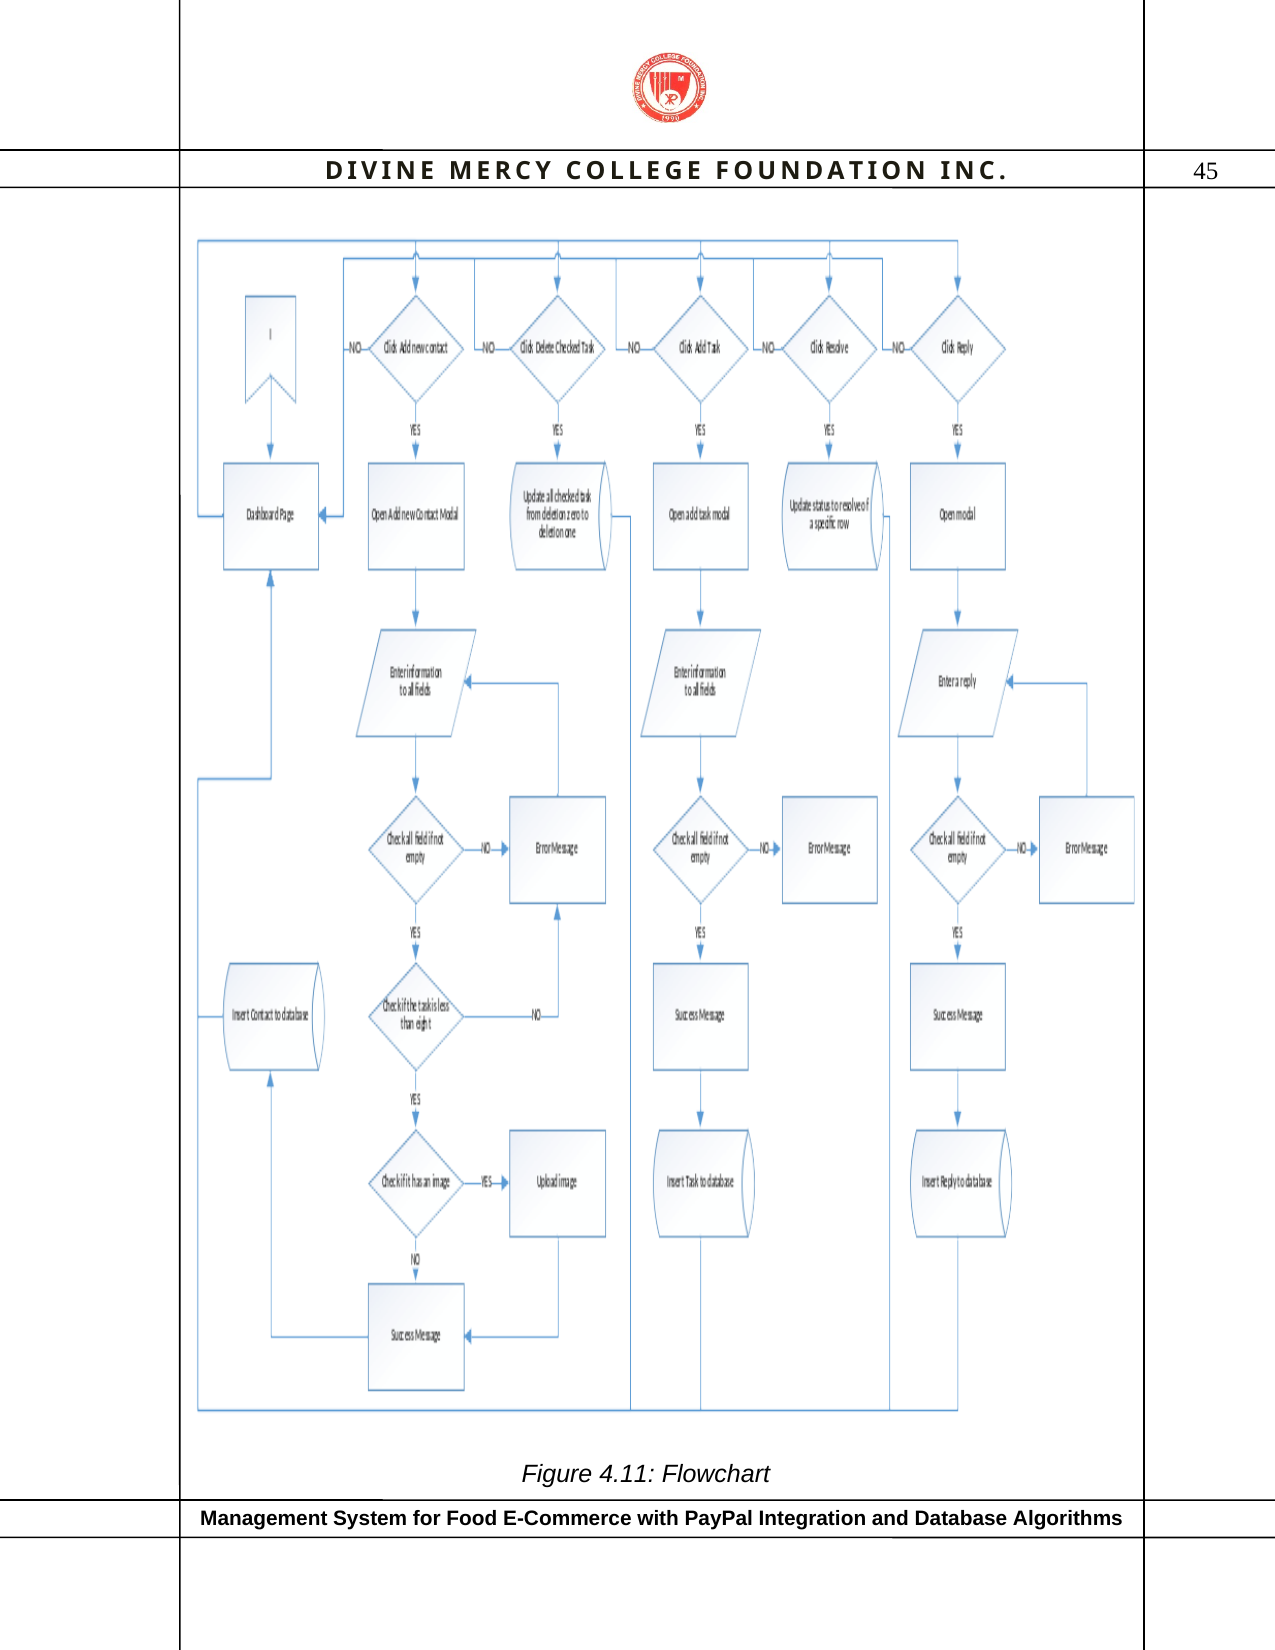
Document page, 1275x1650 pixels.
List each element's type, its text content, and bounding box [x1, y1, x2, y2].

text Figure 4.11: Flowchart [187, 1459, 1106, 1487]
picture [632, 52, 709, 123]
